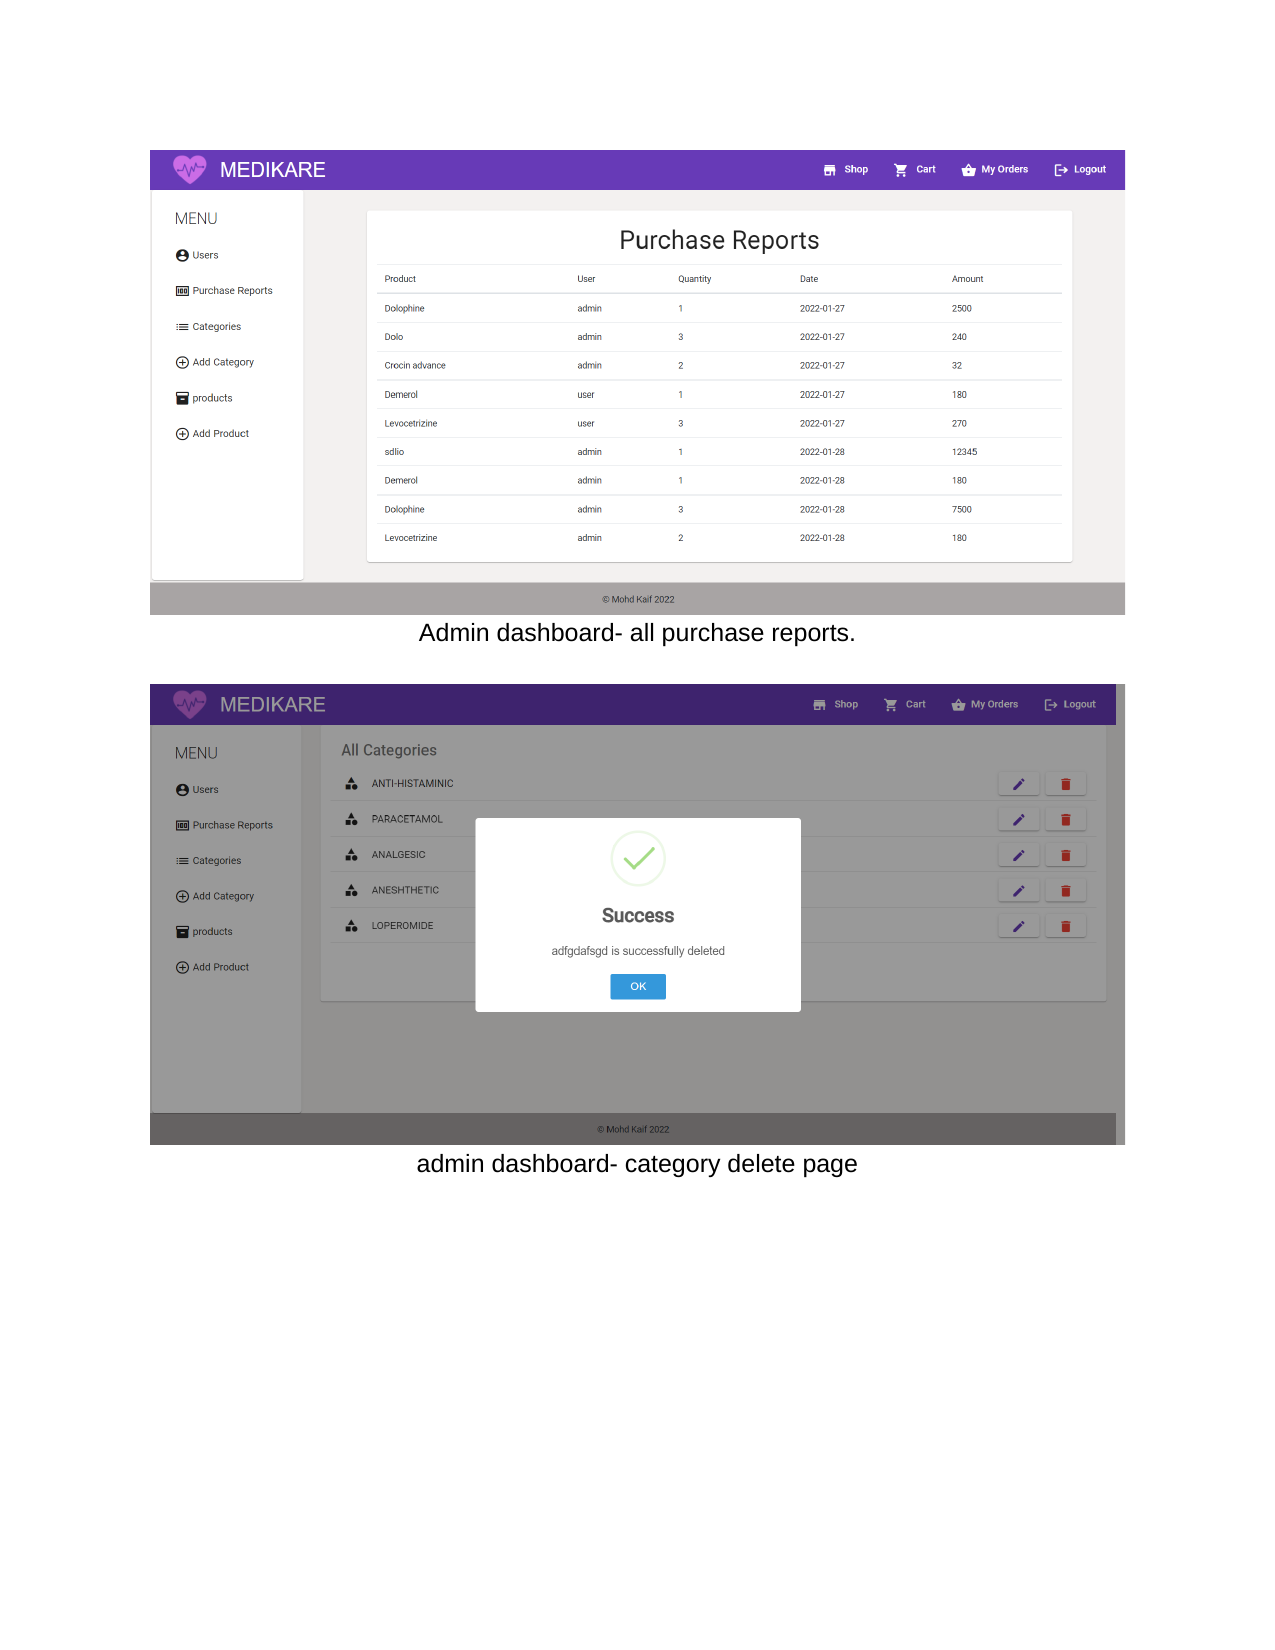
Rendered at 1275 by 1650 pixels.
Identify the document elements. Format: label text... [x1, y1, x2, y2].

text Admin dashboard- all purchase reports. [150, 618, 1125, 647]
picture [150, 150, 1125, 615]
picture [150, 684, 1125, 1145]
text admin dashboard- category delete page [150, 1149, 1125, 1177]
